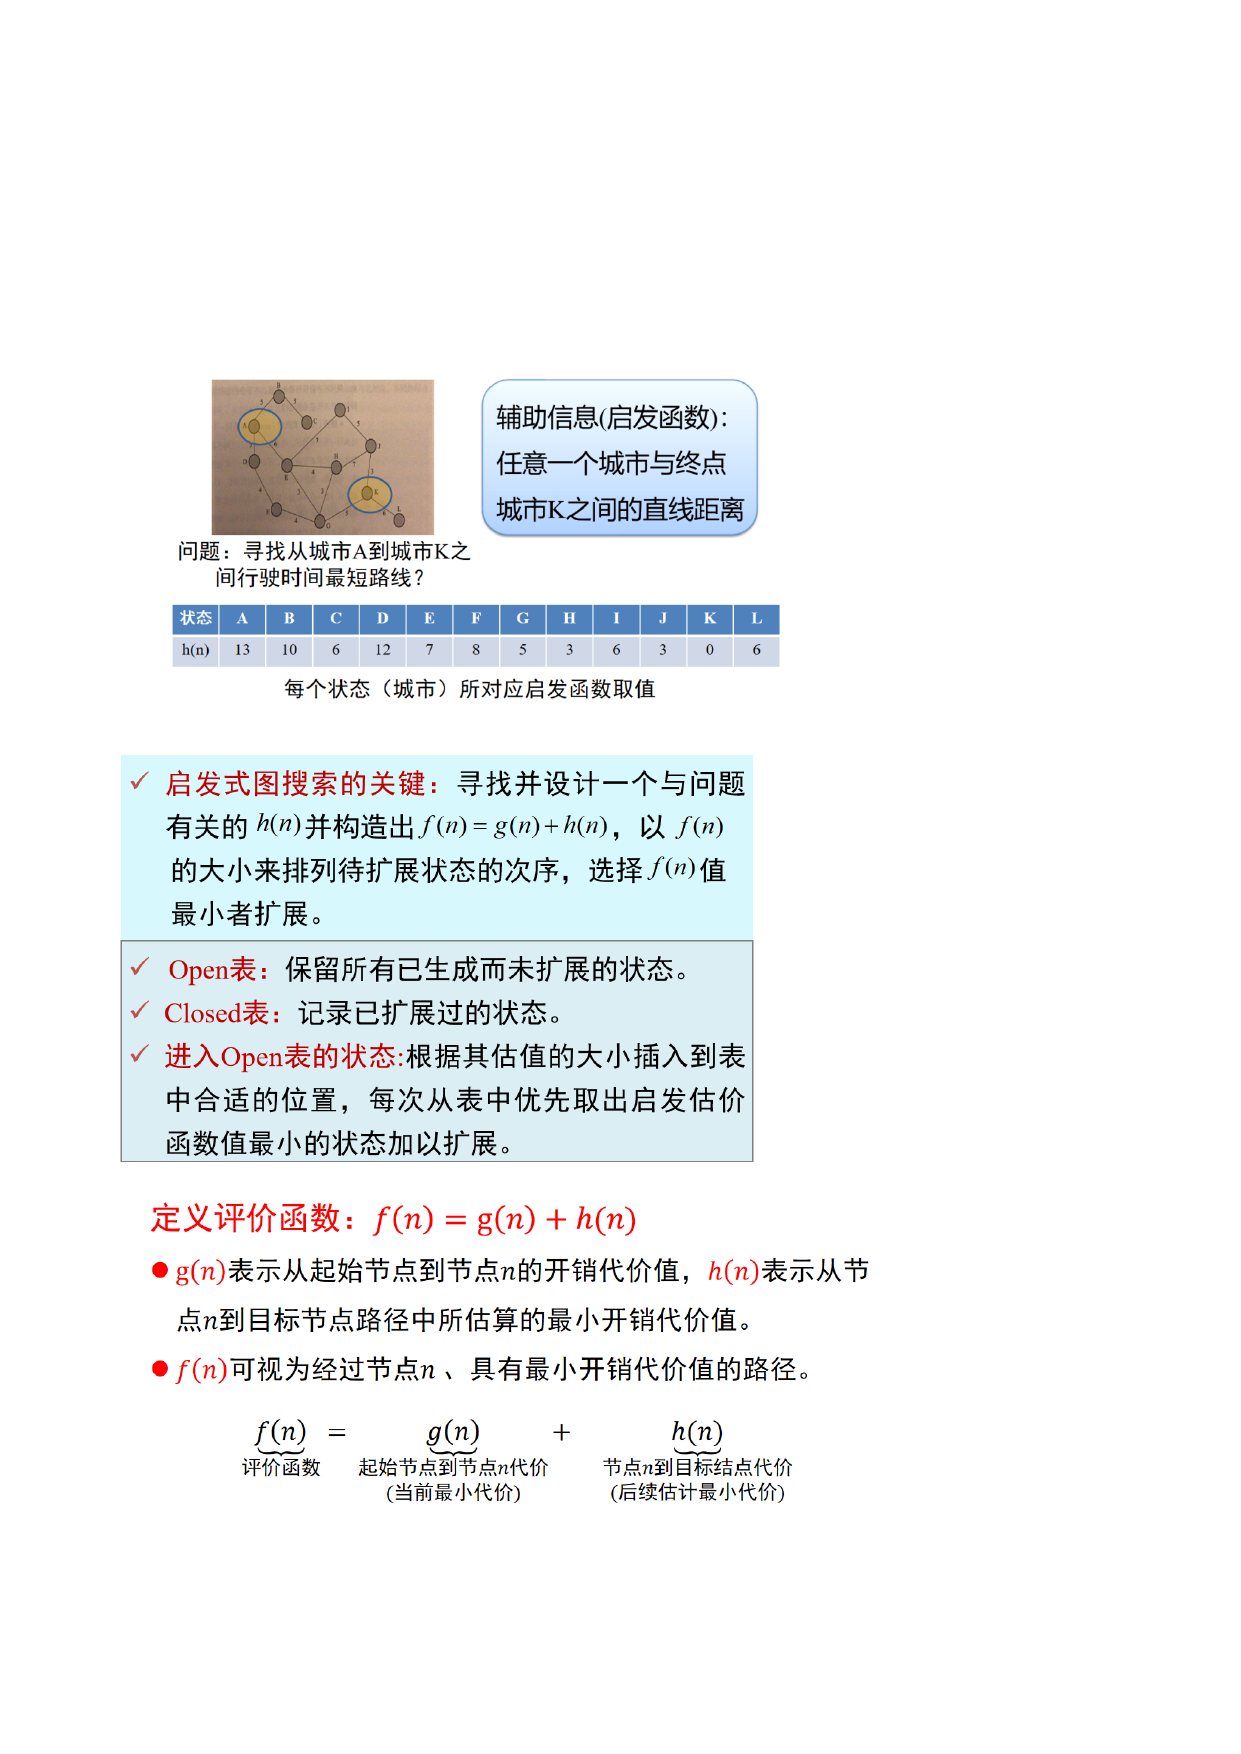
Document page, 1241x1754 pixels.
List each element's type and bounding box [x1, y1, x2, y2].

picture [59, 1169, 968, 1558]
picture [59, 357, 878, 727]
picture [59, 747, 803, 1168]
